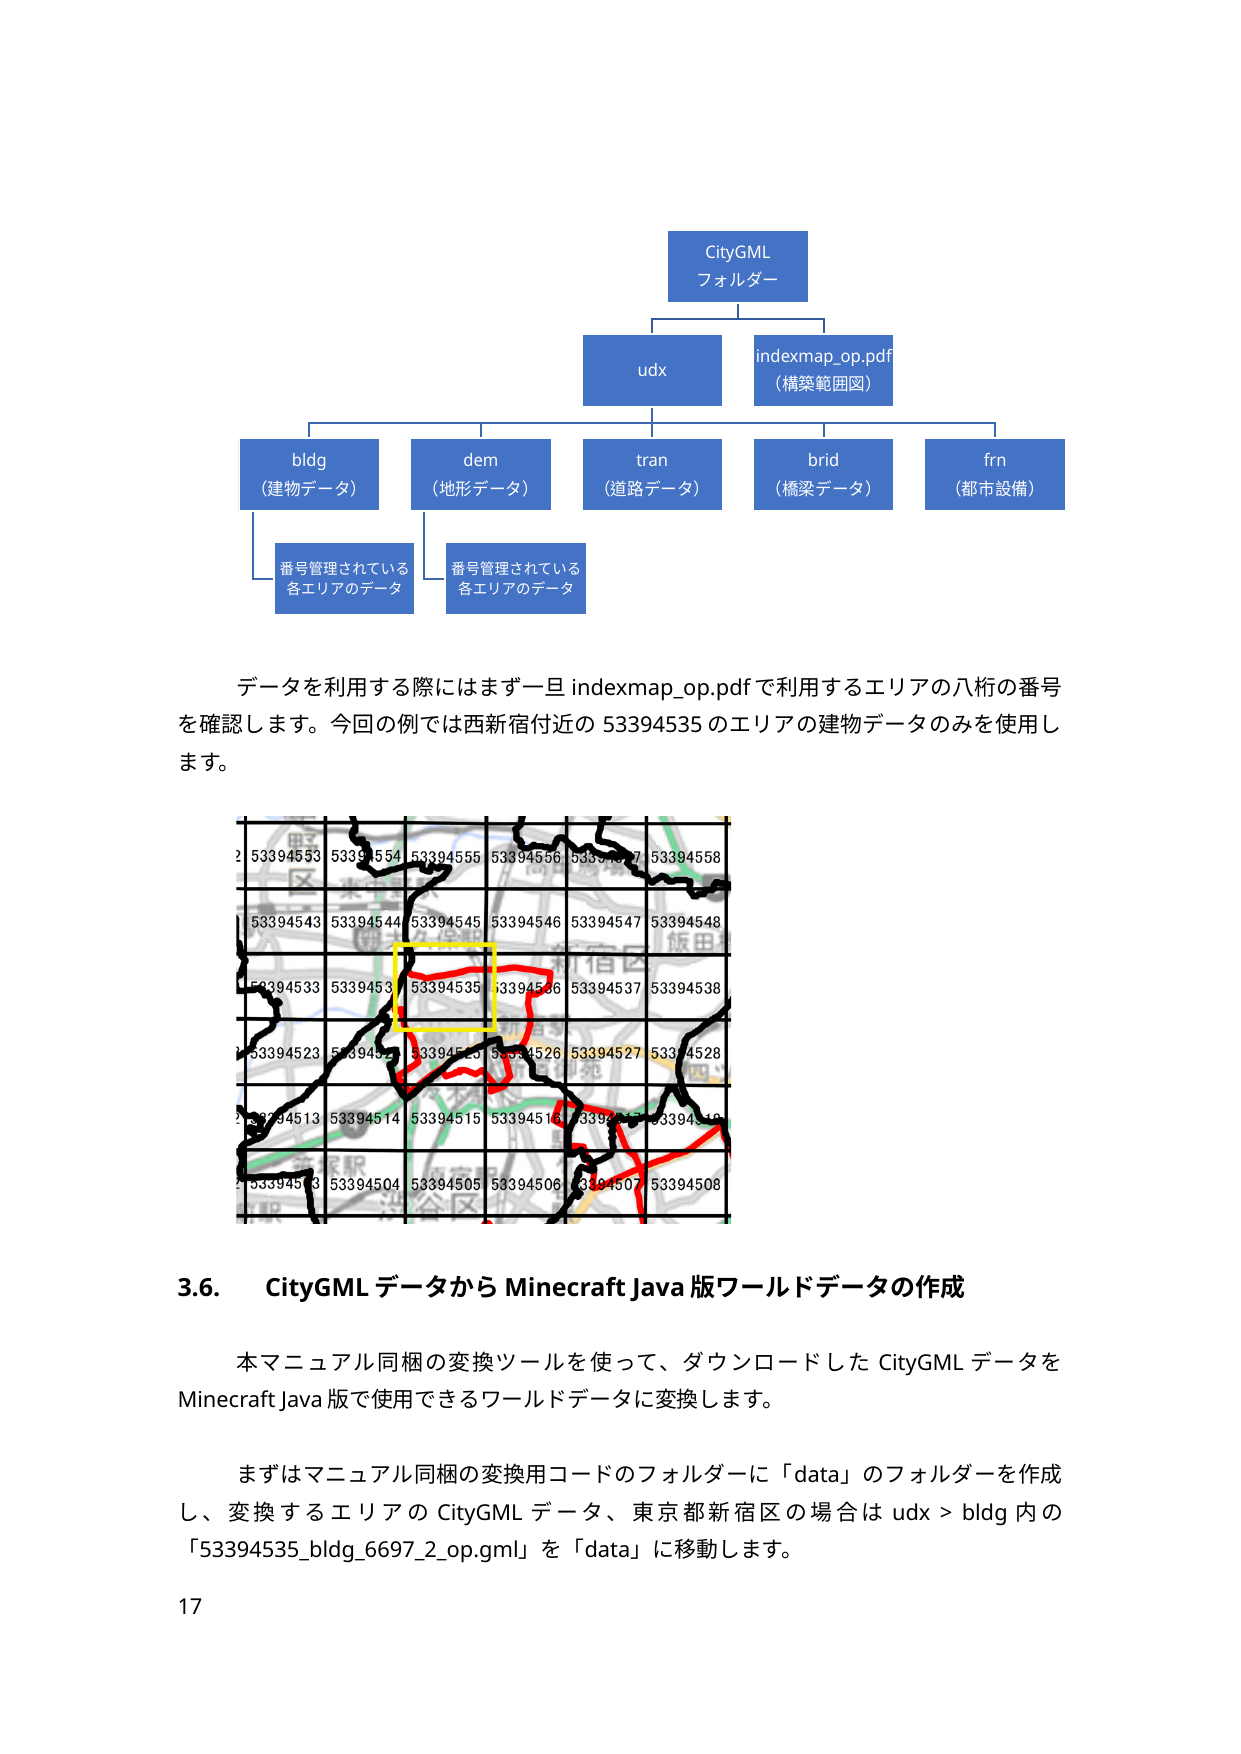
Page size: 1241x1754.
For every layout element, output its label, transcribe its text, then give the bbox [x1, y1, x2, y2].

subtitle CityGMLデータからMinecraft Java版ワールドデータの作成 [177, 1267, 1063, 1304]
text 本マニュアル同梱の変換ツールを使って、ダウンロードしたCityGMLデータをMinecraft Java版で使用できるワールドデータに変換します。 [177, 1342, 1063, 1417]
picture [236, 816, 732, 1224]
text データを利用する際にはまず一旦indexmap_op.pdfで利用するエリアの八桁の番号を確認します。今回の例では西新宿付近の53394535のエリアの建物データのみを使用します。 [177, 667, 1063, 779]
text まずはマニュアル同梱の変換用コードのフォルダーに「data」のフォルダーを作成し、変換するエリアのCityGMLデータ、東京都新宿区の場合はudx > bldg内の「53394535_bldg_6697_2_op.gml」を「data」に移動します。 [177, 1454, 1063, 1567]
